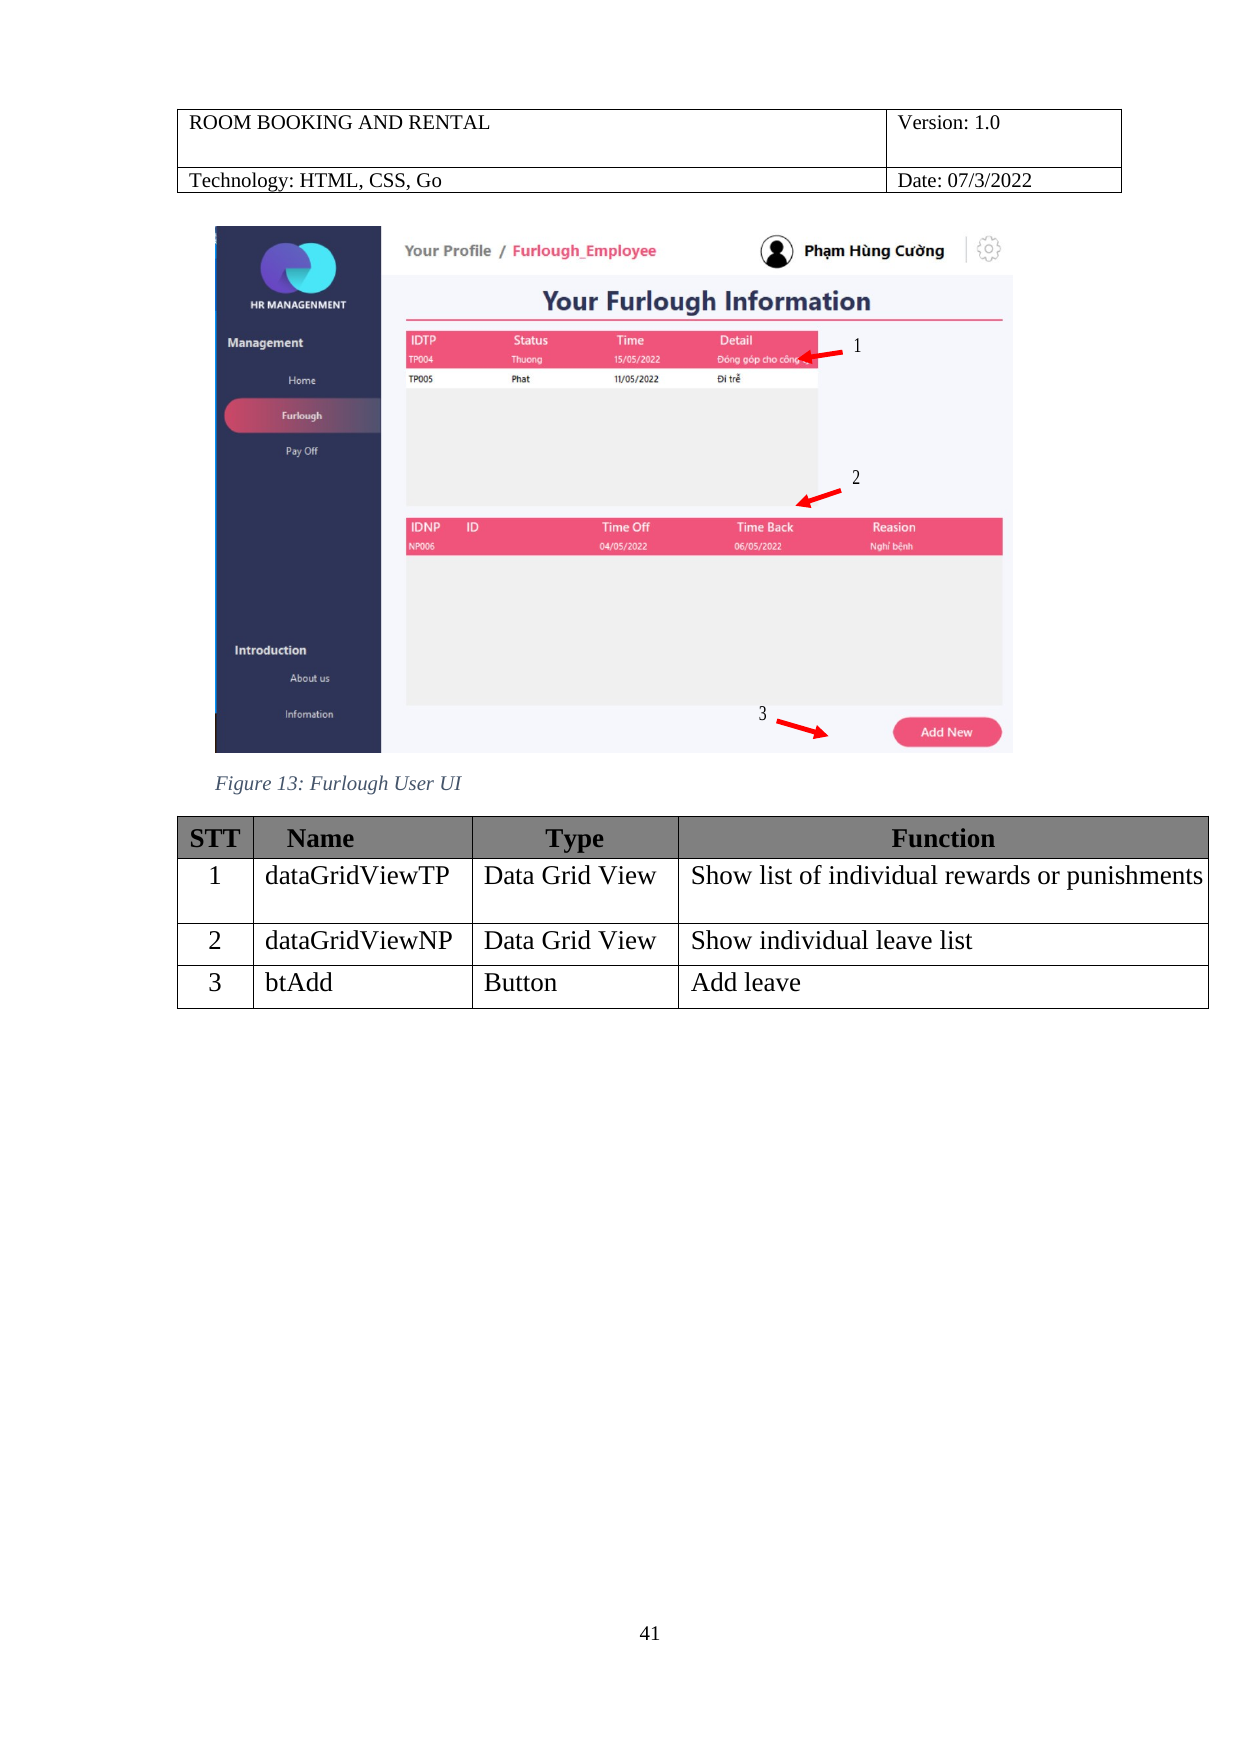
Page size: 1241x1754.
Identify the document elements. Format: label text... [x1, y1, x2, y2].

table_header Function [679, 817, 1208, 858]
table_header Type [473, 817, 678, 858]
table_cell Data Grid View [473, 924, 678, 965]
table_cell Show list of individual rewards or punishments [679, 859, 1208, 922]
table_cell 3 [178, 966, 253, 1008]
table_header STT [178, 817, 253, 858]
table_cell Button [473, 966, 678, 1008]
table_header Name [254, 817, 472, 858]
table_cell dataGridViewNP [254, 924, 472, 965]
table_cell 1 [178, 859, 253, 922]
table_cell Show individual leave list [679, 924, 1208, 965]
table_cell dataGridViewTP [254, 859, 472, 922]
table_cell Add leave [679, 966, 1208, 1008]
table_cell btAdd [254, 966, 472, 1008]
table_cell 2 [178, 924, 253, 965]
table_cell Data Grid View [473, 859, 678, 922]
text Figure 13: Furlough User UI [215, 771, 1122, 795]
